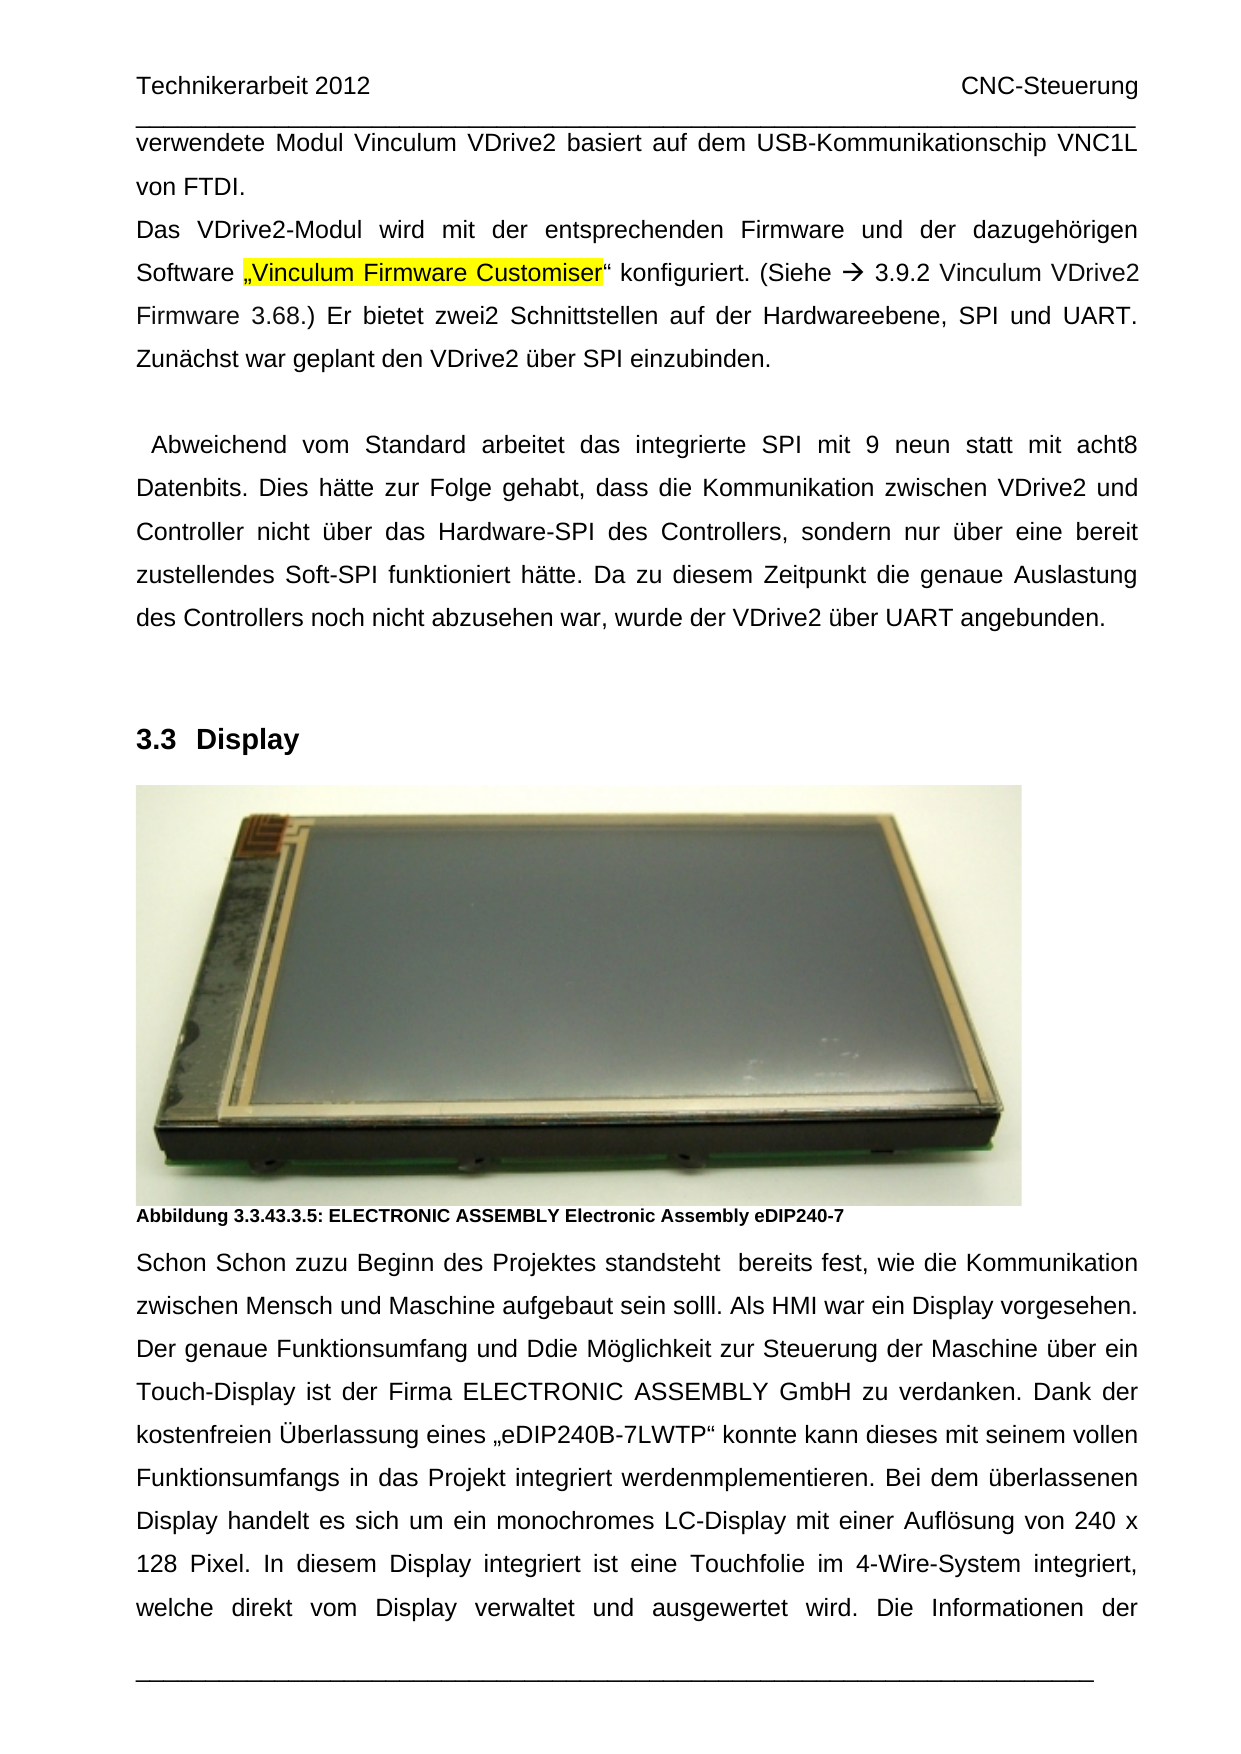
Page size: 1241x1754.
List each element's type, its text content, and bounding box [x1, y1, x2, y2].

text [136, 128, 1140, 200]
text Abbildung 3.3: eDIP240-7 [136, 1205, 1140, 1227]
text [136, 1247, 1140, 1621]
text Das VDrive2-Modul wird mit der entsprechenden Firmware und der dazugehörigen Software „Vinculum Firmware Customiser“ konfiguriert. Vinculum VDrive2 Firmware 3.68. Er bietet Schnittstellen auf der Hardwareebene. Zunächst war geplant den VDrive2 über SPI einzubinden. [136, 214, 1140, 373]
subtitle Display [136, 722, 1140, 756]
text Abweichend vom Standard arbeitet das integrierte SPI mit statt mit Datenbits. Dies hätte zur Folge gehabt, dass die Kommunikation zwischen VDrive2 und Controller nicht über das Hardware-SPI des Controllers, sondern nur über ein bereitzustellende Soft-SPI funktioniert hätte. Da zu diesem Zeitpunkt die genaue Auslastung des Controllers noch nicht abzusehen war, wurde der VDrive2 über UART angebunden. [136, 430, 1140, 632]
picture [135, 785, 1022, 1206]
